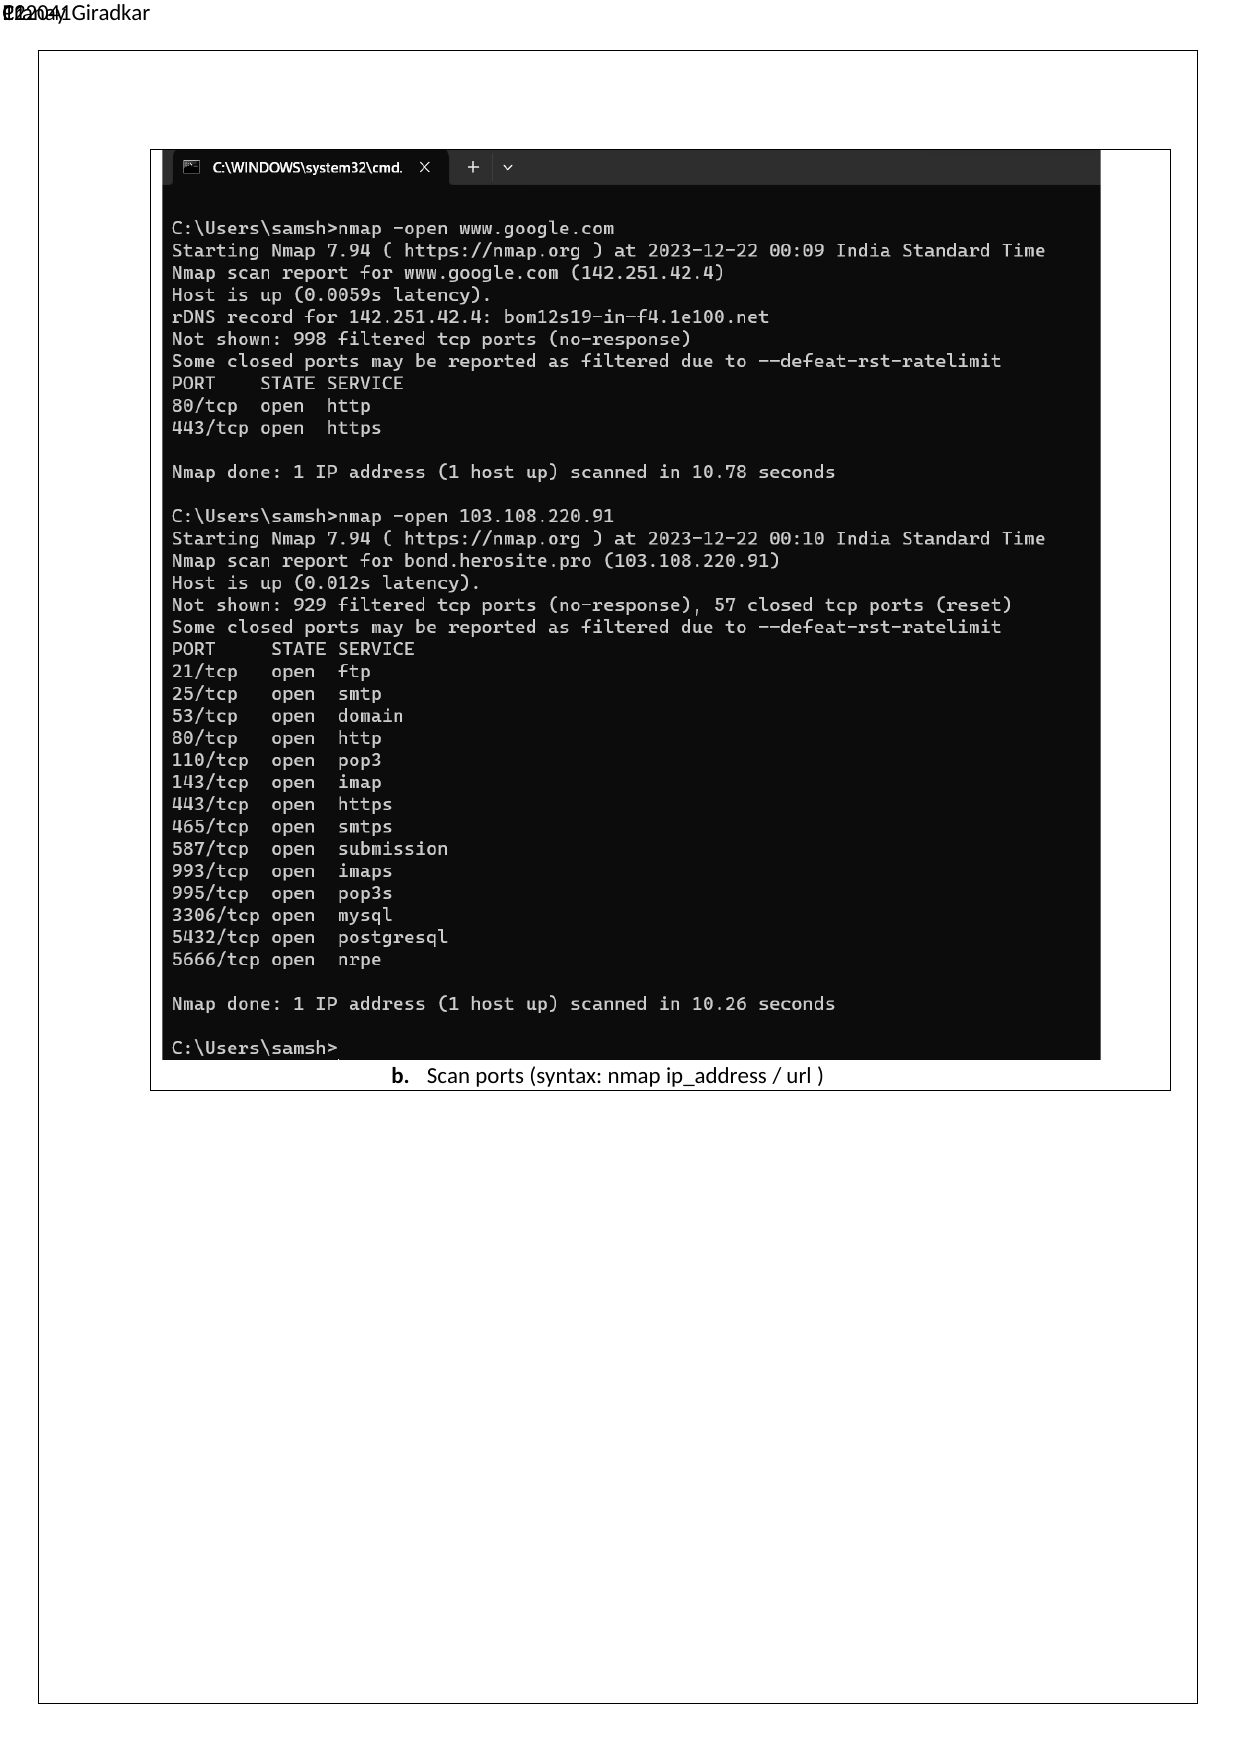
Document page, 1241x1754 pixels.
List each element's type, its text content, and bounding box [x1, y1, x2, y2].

picture [162, 150, 1101, 1060]
table_header b. Scan ports (syntax: nmap ip_address / url ) [151, 150, 1170, 1089]
